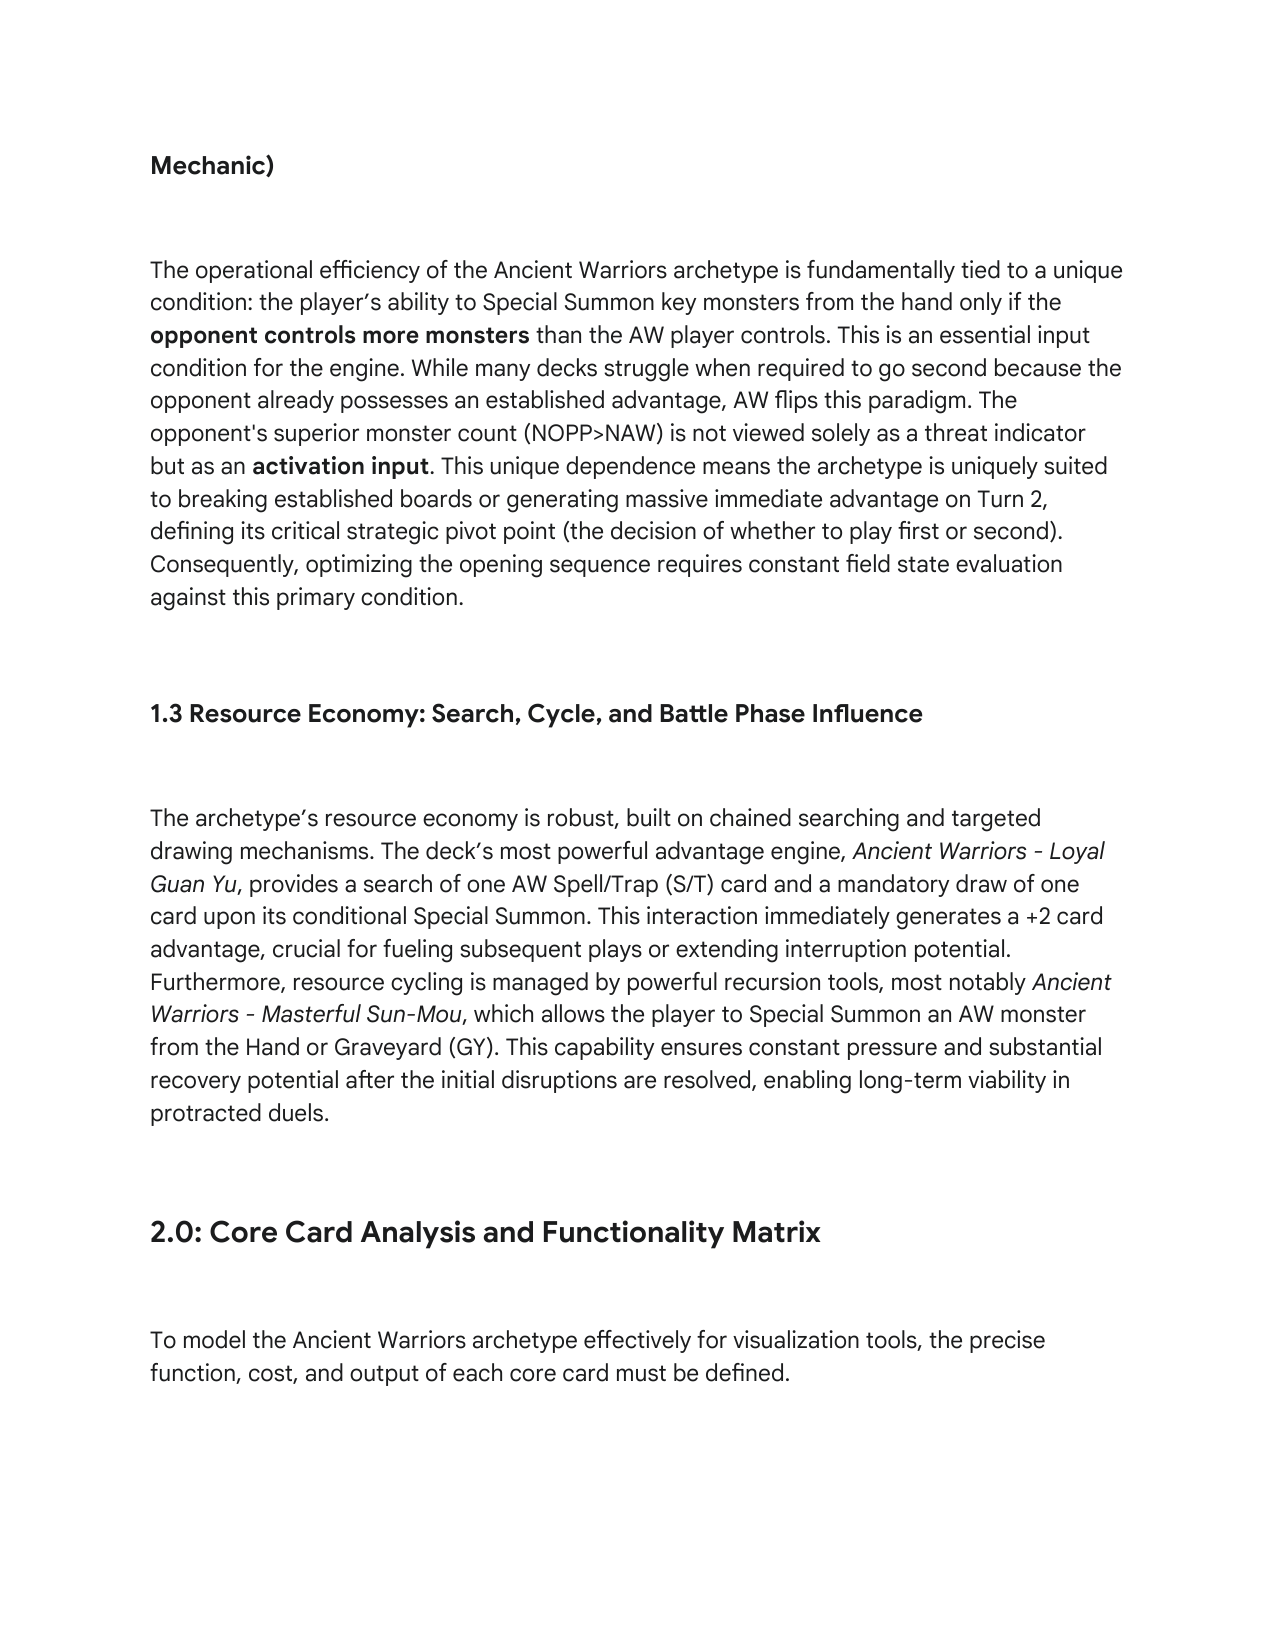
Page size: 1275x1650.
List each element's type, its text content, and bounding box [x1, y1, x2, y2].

subtitle 1.3 Resource Economy: Search, Cycle, and Battle Phase Influence [150, 698, 1125, 730]
subtitle 2.0: Core Card Analysis and Functionality Matrix [150, 1214, 1125, 1251]
text The archetype’s resource economy is robust, built on chained searching and targeted drawing mechanisms. The deck’s most powerful advantage engine, Ancient Warriors - Loyal Guan Yu, provides a search of one AW Spell/Trap (S/T) card and a mandatory draw of one card upon its conditional Special Summon. This interaction immediately generates a +2 card advantage, crucial for fueling subsequent plays or extending interruption potential. Furthermore, resource cycling is managed by powerful recursion tools, most notably Ancient Warriors - Masterful Sun-Mou, which allows the player to Special Summon an AW monster from the Hand or Graveyard (GY). This capability ensures constant pressure and substantial recovery potential after the initial disruptions are resolved, enabling long-term viability in protracted duels. [150, 804, 1125, 1127]
text The operational efficiency of the Ancient Warriors archetype is fundamentally tied to a unique condition: the player’s ability to Special Summon key monsters from the hand only if the opponent controls more monsters than the AW player controls. This is an essential input condition for the engine. While many decks struggle when required to go second because the opponent already possesses an established advantage, AW flips this paradigm. The opponent's superior monster count (NOPP​>NAW​) is not viewed solely as a threat indicator but as an activation input. This unique dependence means the archetype is uniquely suited to breaking established boards or generating massive immediate advantage on Turn 2, defining its critical strategic pivot point (the decision of whether to play first or second). Consequently, optimizing the opening sequence requires constant field state evaluation against this primary condition. [150, 256, 1125, 612]
text To model the Ancient Warriors archetype effectively for visualization tools, the precise function, cost, and output of each core card must be defined. [150, 1326, 1125, 1387]
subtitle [150, 150, 1125, 181]
